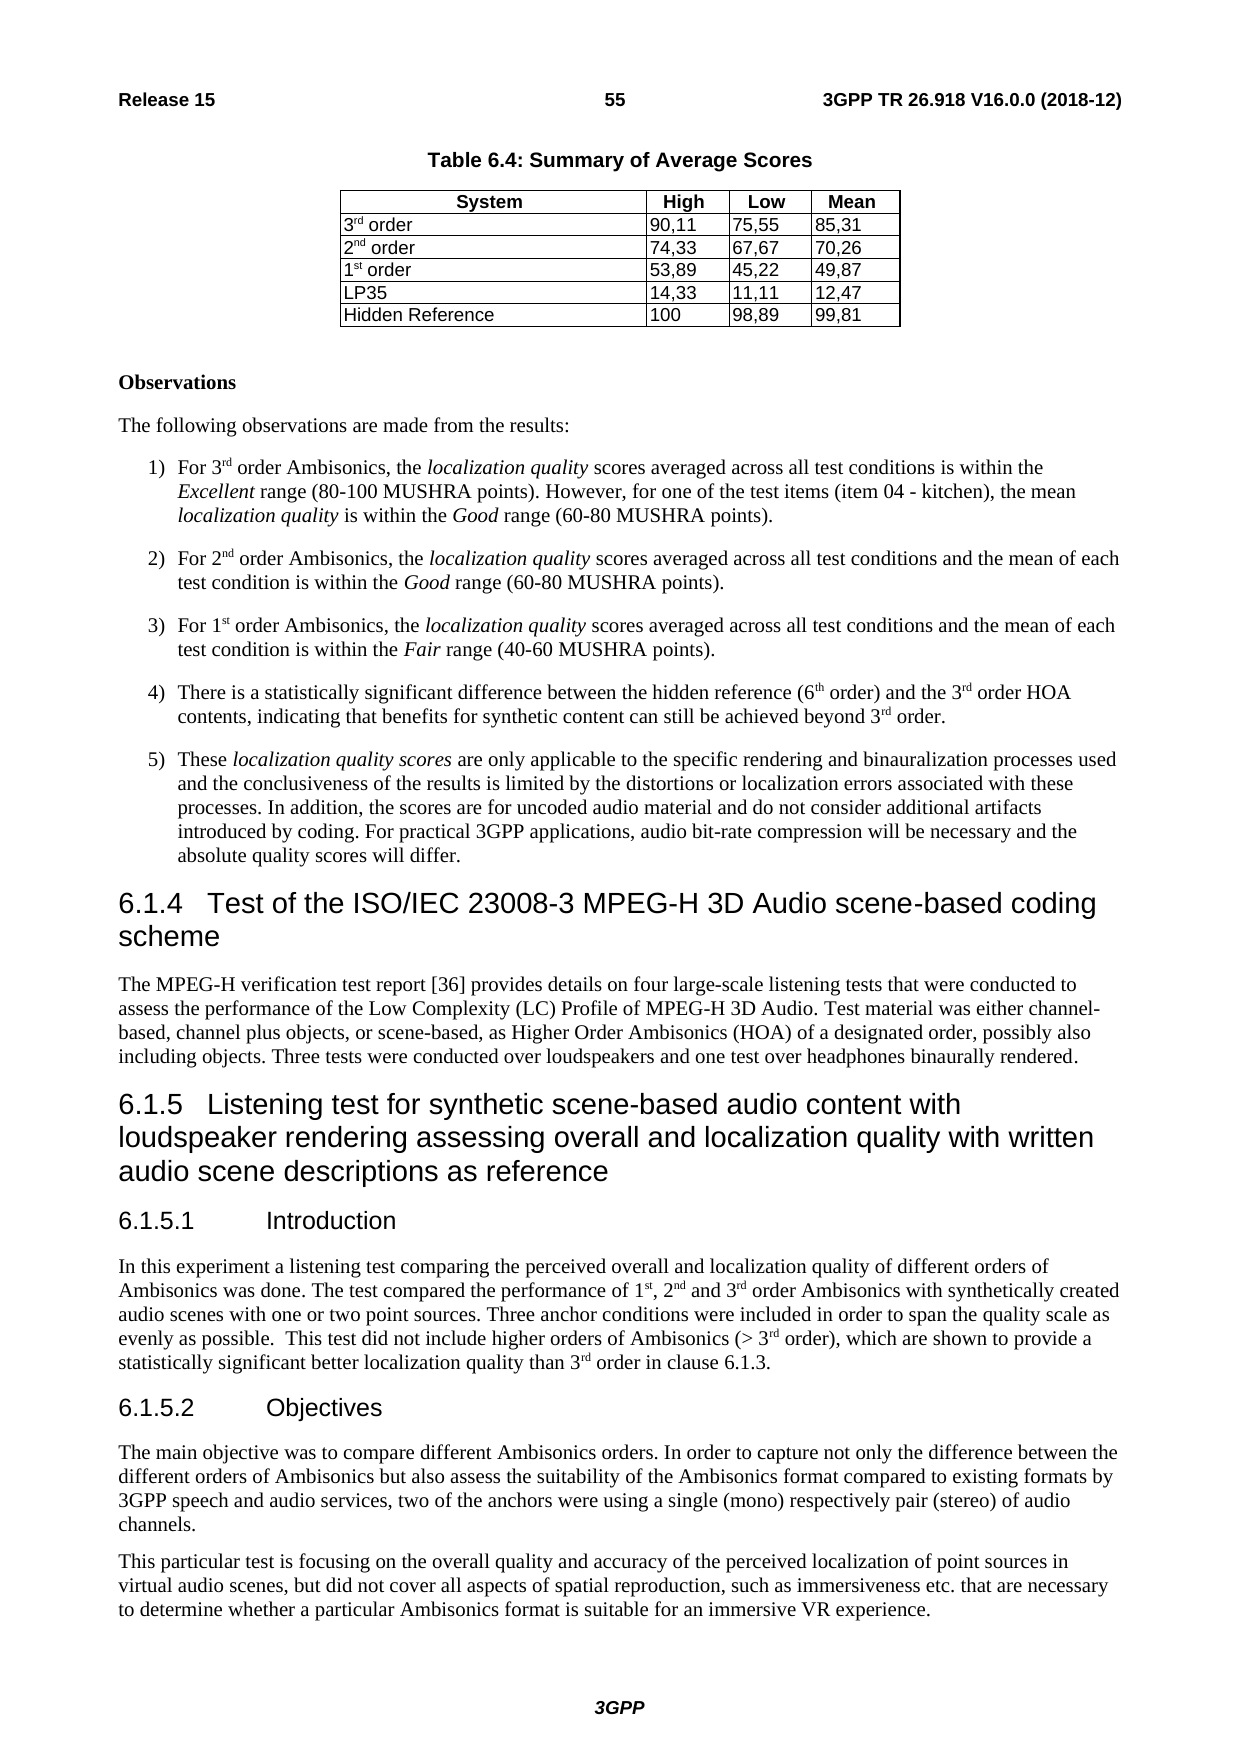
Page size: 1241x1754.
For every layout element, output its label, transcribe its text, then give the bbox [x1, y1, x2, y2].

table_cell 14,33 [647, 282, 729, 303]
table_cell 12,47 [812, 282, 899, 303]
subtitle 6.1.5.2 Objectives [118, 1393, 1122, 1421]
table_cell 11,11 [730, 282, 811, 303]
table_cell 3rd order [341, 214, 646, 235]
text 3) For 1st order Ambisonics, the localization quality scores averaged across all test conditions and the mean of each test condition is within the Fair range (40-60 MUSHRA points). [148, 613, 1122, 661]
text 5) These localization quality scores are only applicable to the specific rendering and binauralization processes used and the conclusiveness of the results is limited by the distortions or localization errors associated with these processes. In addition, the scores are for uncoded audio material and do not consider additional artifacts introduced by coding. For practical 3GPP applications, audio bit-rate compression will be necessary and the absolute quality scores will differ. [148, 747, 1122, 867]
text The following observations are made from the results: [118, 412, 1122, 437]
table_cell 70,26 [812, 236, 899, 258]
text This particular test is focusing on the overall quality and accuracy of the perceived localization of point sources in virtual audio scenes, but did not cover all aspects of spatial reproduction, such as immersiveness etc. that are necessary to determine whether a particular Ambisonics format is suitable for an immersive VR experience. [118, 1549, 1122, 1621]
table_cell 49,87 [812, 259, 899, 281]
table_header System [341, 191, 646, 213]
table_cell 100 [647, 304, 729, 326]
table_cell LP35 [341, 282, 646, 303]
subtitle 6.1.4 Test of the ISO/IEC 23008-3 MPEG-H 3D Audio scene-based coding scheme [118, 886, 1122, 953]
subtitle 6.1.5 Listening test for synthetic scene-based audio content with loudspeaker rendering assessing overall and localization quality with written audio scene descriptions as reference [118, 1087, 1122, 1187]
subtitle 6.1.5.1 Introduction [118, 1206, 1122, 1235]
table_cell 74,33 [647, 236, 729, 258]
text 4) There is a statistically significant difference between the hidden reference (6th order) and the 3rd order HOA contents, indicating that benefits for synthetic content can still be achieved beyond 3rd order. [148, 680, 1122, 728]
text 1) For 3rd order Ambisonics, the localization quality scores averaged across all test conditions is within the Excellent range (80-100 MUSHRA points). However, for one of the test items (item 04 - kitchen), the mean localization quality is within the Good range (60-80 MUSHRA points). [148, 455, 1122, 527]
table_cell 99,81 [812, 304, 899, 326]
table_cell 90,11 [647, 214, 729, 235]
text In this experiment a listening test comparing the perceived overall and localization quality of different orders of Ambisonics was done. The test compared the performance of 1st, 2nd and 3rd order Ambisonics with synthetically created audio scenes with one or two point sources. Three anchor conditions were included in order to span the quality scale as evenly as possible. This test did not include higher orders of Ambisonics (> 3rd order), which are shown to provide a statistically significant better localization quality than 3rd order in clause 6.1.3. [118, 1254, 1122, 1374]
table_cell 98,89 [730, 304, 811, 326]
text 2) For 2nd order Ambisonics, the localization quality scores averaged across all test conditions and the mean of each test condition is within the Good range (60-80 MUSHRA points). [148, 546, 1122, 594]
table_cell 1st order [341, 259, 646, 281]
text Table 6.4: Summary of Average Scores [118, 147, 1122, 171]
text The main objective was to compare different Ambisonics orders. In order to capture not only the difference between the different orders of Ambisonics but also assess the suitability of the Ambisonics format compared to existing formats by 3GPP speech and audio services, two of the anchors were using a single (mono) respectively pair (stereo) of audio channels. [118, 1440, 1122, 1536]
text Observations [118, 370, 1122, 394]
table_cell Hidden Reference [341, 304, 646, 326]
table_header High [647, 191, 729, 213]
table_cell 75,55 [730, 214, 811, 235]
table_header Low [730, 191, 811, 213]
text The MPEG-H verification test report [36] provides details on four large-scale listening tests that were conducted to assess the performance of the Low Complexity (LC) Profile of MPEG-H 3D Audio. Test material was either channel-based, channel plus objects, or scene-based, as Higher Order Ambisonics (HOA) of a designated order, possibly also including objects. Three tests were conducted over loudspeakers and one test over headphones binaurally rendered. [118, 972, 1122, 1068]
table_header Mean [812, 191, 899, 213]
table_cell 53,89 [647, 259, 729, 281]
table_cell 2nd order [341, 236, 646, 258]
table_cell 45,22 [730, 259, 811, 281]
table_cell 85,31 [812, 214, 899, 235]
table_cell 67,67 [730, 236, 811, 258]
